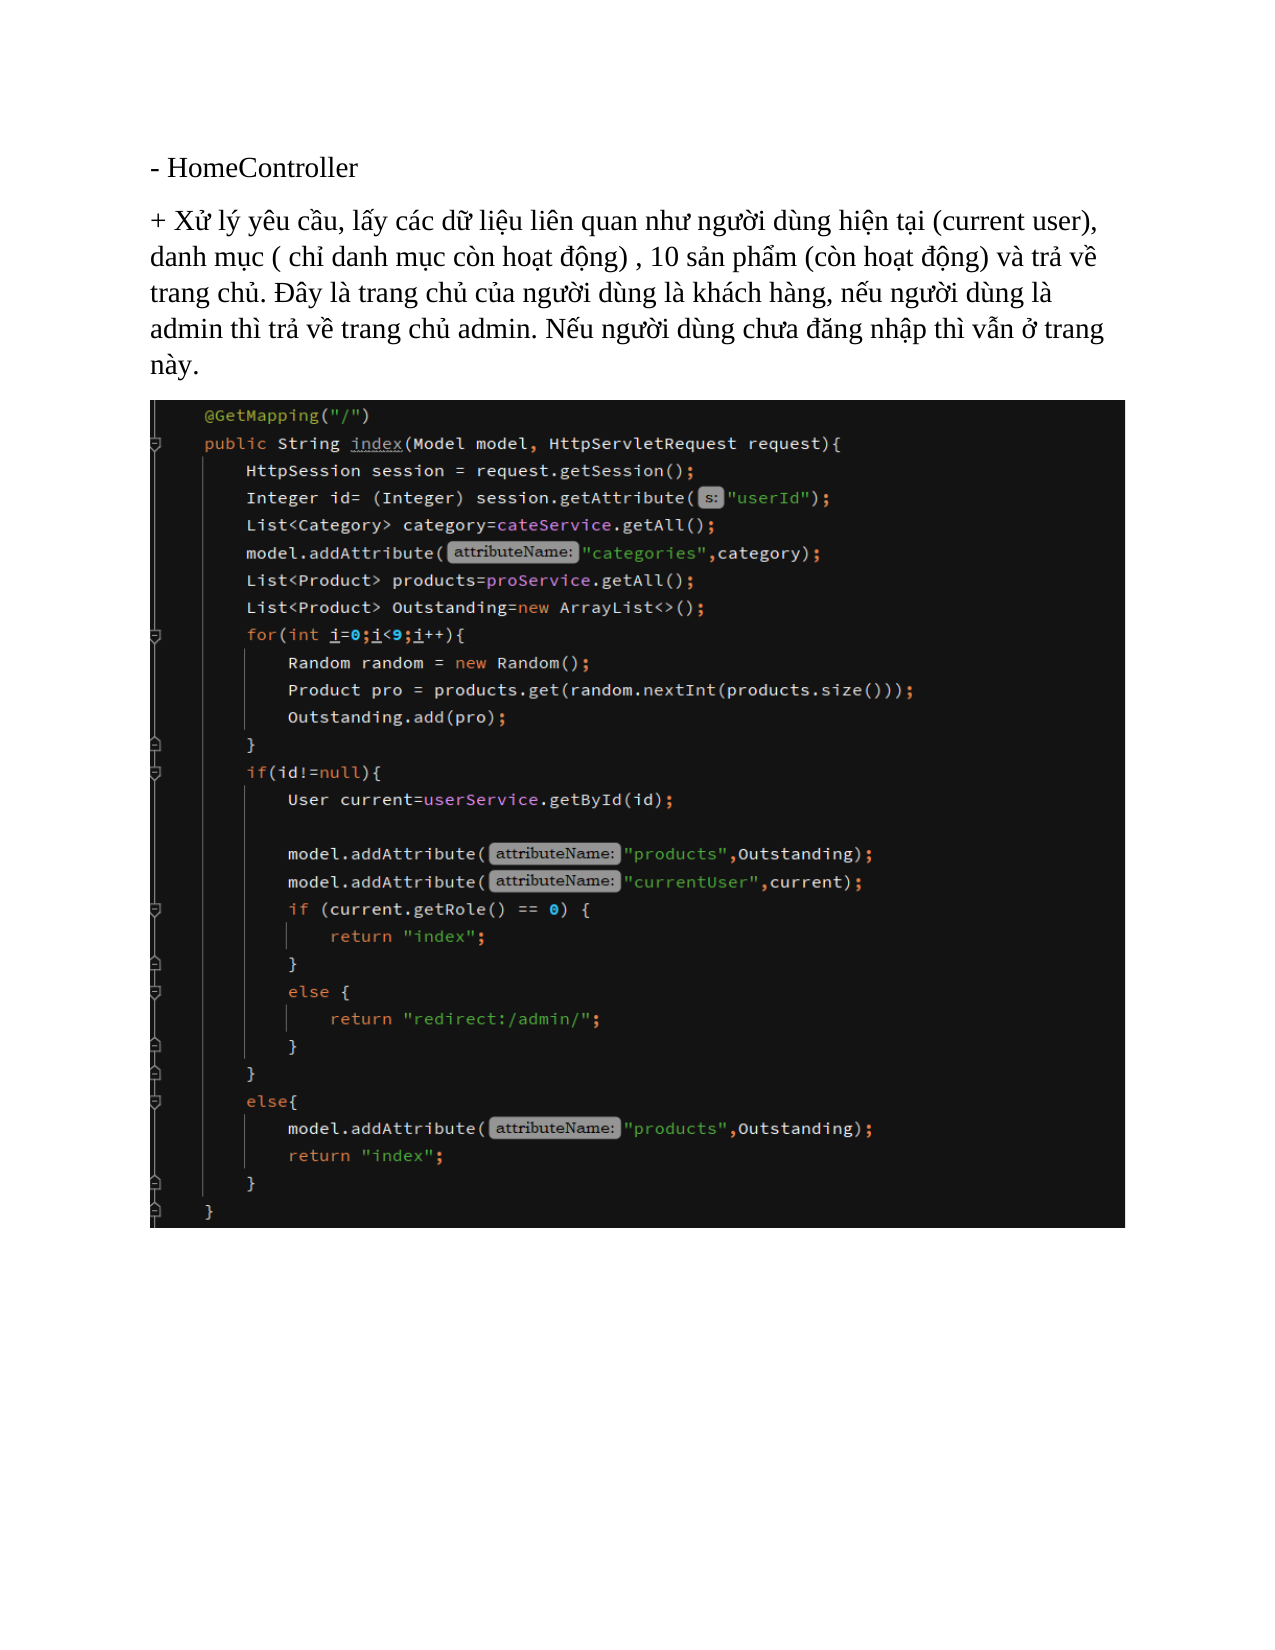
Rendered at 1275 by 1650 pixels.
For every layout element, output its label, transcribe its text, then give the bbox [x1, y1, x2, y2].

text + Xử lý yêu cầu, lấy các dữ liệu liên quan như người dùng hiện tại (current user), danh mục ( chỉ danh mục còn hoạt động) , 10 sản phẩm (còn hoạt động) và trả về trang chủ. Đây là trang chủ của người dùng là khách hàng, nếu người dùng là admin thì trả về trang chủ admin. Nếu người dùng chưa đăng nhập thì vẫn ở trang này. [150, 203, 1125, 381]
picture [150, 400, 1125, 1228]
text - HomeController [150, 150, 1125, 183]
